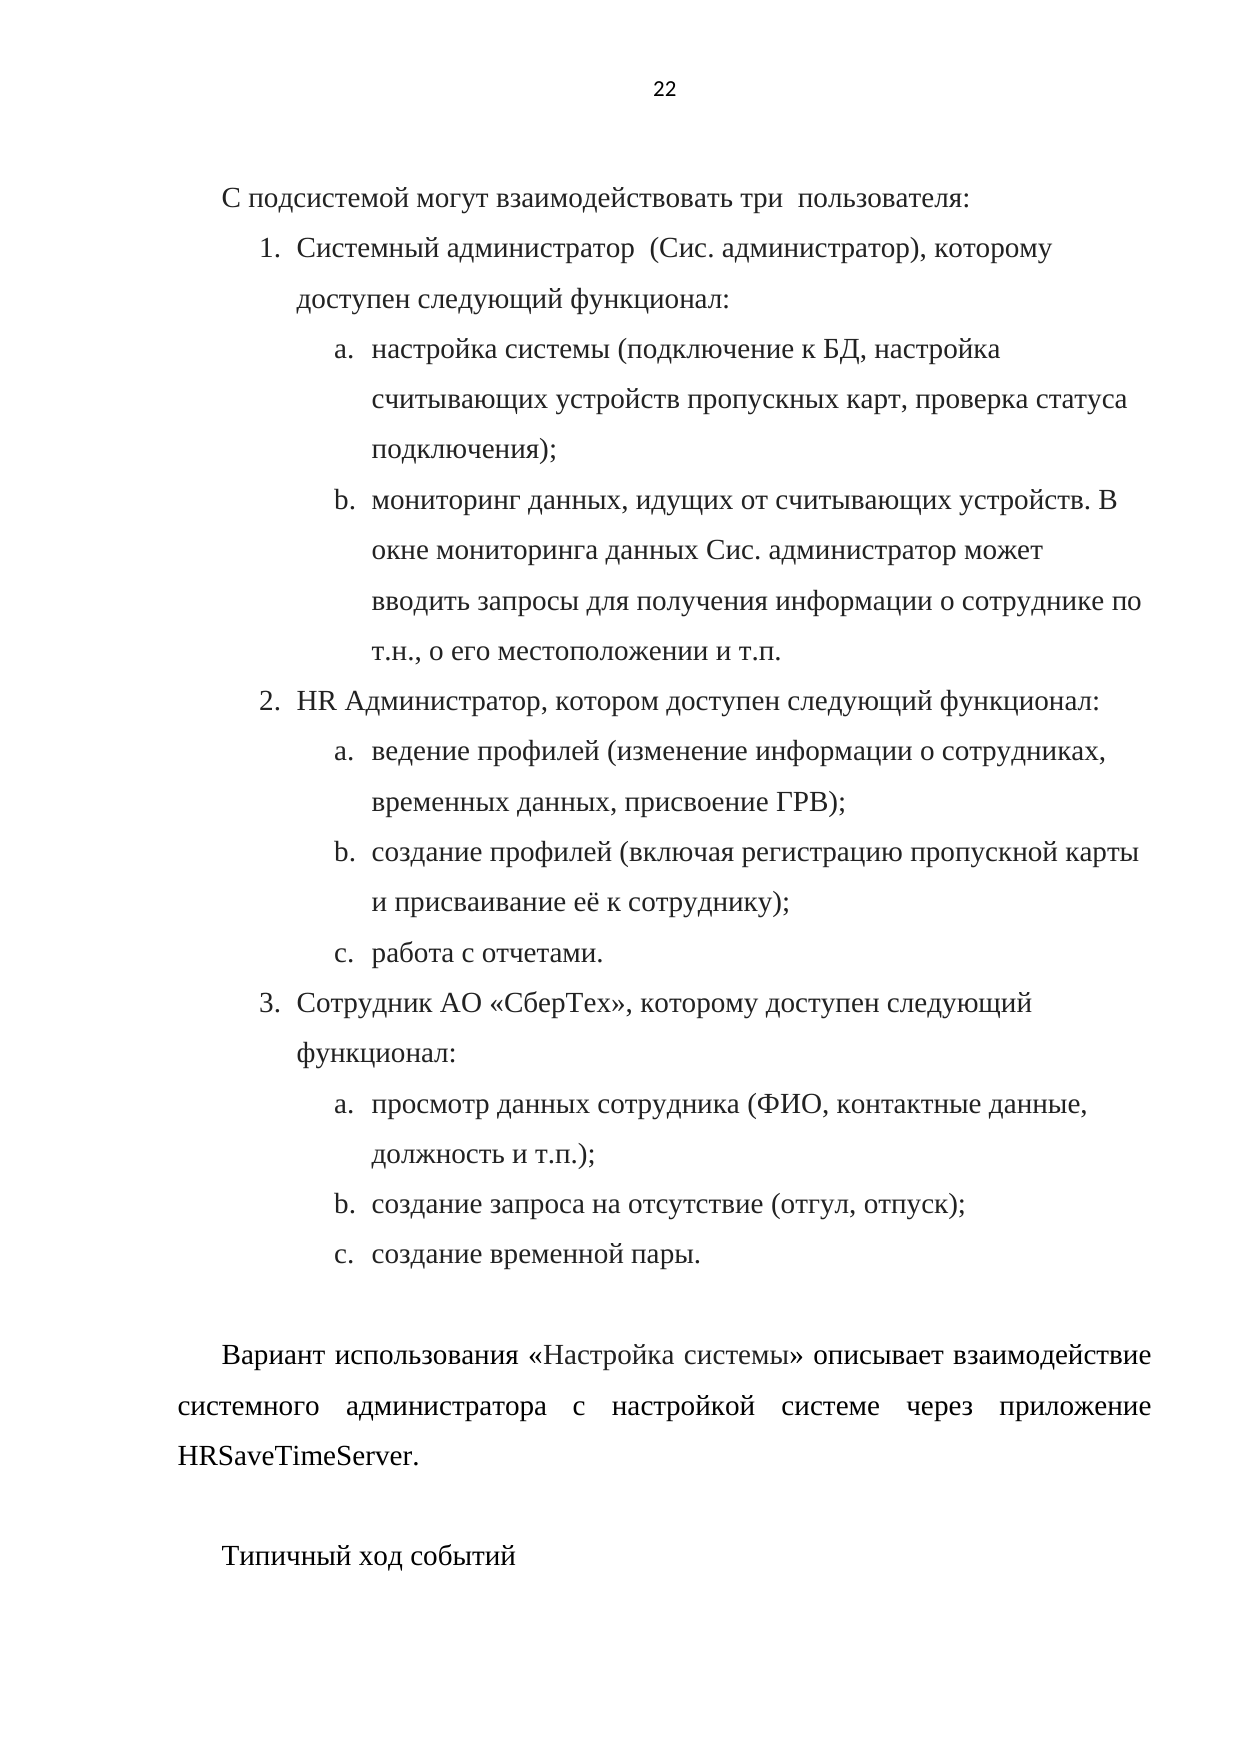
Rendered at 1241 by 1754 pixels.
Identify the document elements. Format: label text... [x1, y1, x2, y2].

list Сотрудник АО «СберТех», которому доступен следующий функционал: [259, 985, 1152, 1069]
text Вариант использования «Настройка системы» описывает взаимодействие системного администратора с настройкой системе через приложение HRSaveTimeServer. [177, 1337, 1152, 1471]
list просмотр данных сотрудника (ФИО, контактные данные, должность и т.п.); [334, 1086, 1152, 1169]
list HR Администратор, котором доступен следующий функционал: [259, 683, 1152, 717]
list работа с отчетами. [334, 935, 1152, 968]
list настройка системы (подключение к БД, настройка считывающих устройств пропускных карт, проверка статуса подключения); [334, 331, 1152, 465]
list создание временной пары. [334, 1237, 1152, 1270]
list Системный администратор (Сис. администратор), которому доступен следующий функционал: [259, 230, 1152, 314]
text С подсистемой могут взаимодействовать три пользователя: [177, 180, 1152, 214]
list создание профилей (включая регистрацию пропускной карты и присваивание её к сотруднику); [334, 834, 1152, 918]
list мониторинг данных, идущих от считывающих устройств. В окне мониторинга данных Сис. администратор может вводить запросы для получения информации о сотруднике по т.н., о его местоположении и т.п. [334, 482, 1152, 666]
list ведение профилей (изменение информации о сотрудниках, временных данных, присвоение ГРВ); [334, 733, 1152, 817]
text Типичный ход событий [177, 1538, 1152, 1572]
list создание запроса на отсутствие (отгул, отпуск); [334, 1186, 1152, 1220]
